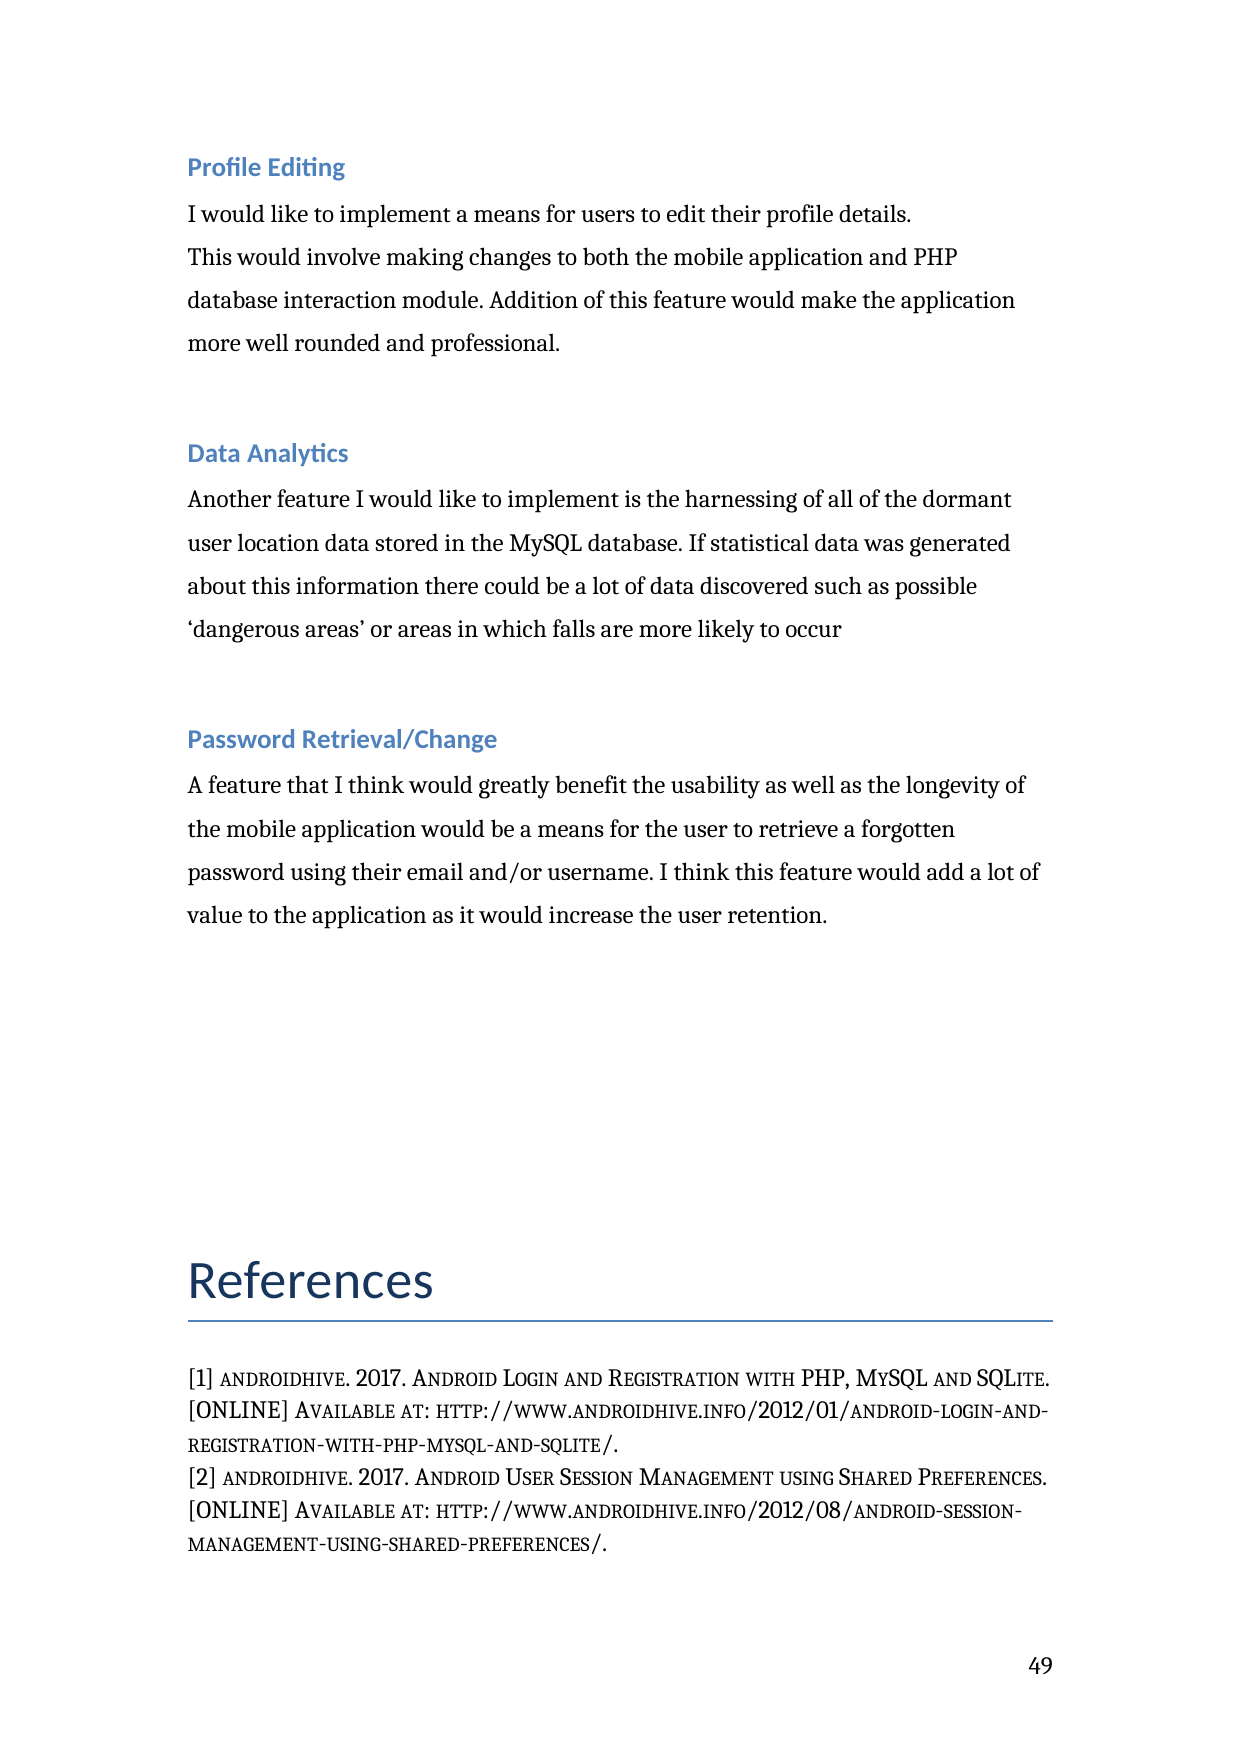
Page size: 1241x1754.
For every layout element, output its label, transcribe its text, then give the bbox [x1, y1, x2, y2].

subtitle Data Analytics [187, 436, 1053, 469]
text A feature that I think would greatly benefit the usability as well as the longevity of the mobile application would be a means for the user to retrieve a forgotten password using their email and/or username. I think this feature would add a lot of value to the application as it would increase the user retention. [187, 771, 1053, 929]
text This would involve making changes to both the mobile application and PHP database interaction module. Addition of this feature would make the application more well rounded and professional. [187, 243, 1053, 358]
text [2] androidhive. 2017. Android User Session Management using Shared Preferences. [ONLINE] Available at: http://www.androidhive.info/2012/08/android-session-management-using-shared-preferences/. [187, 1462, 1053, 1557]
text [1] androidhive. 2017. Android Login and Registration with PHP, MySQL and SQLite. [ONLINE] Available at: http://www.androidhive.info/2012/01/android-login-and-registration-with-php-mysql-and-sqlite/. [187, 1363, 1053, 1458]
subtitle Password Retrieval/Change [187, 722, 1053, 755]
text Another feature I would like to implement is the harnessing of all of the dormant user location data stored in the MySQL database. If statistical data was generated about this information there could be a lot of data discovered such as possible ‘dangerous areas’ or areas in which falls are more likely to occur [187, 485, 1053, 643]
subtitle Profile Editing [187, 150, 1053, 183]
title References [187, 1246, 1053, 1322]
text I would like to implement a means for users to edit their profile details. [187, 199, 1053, 228]
